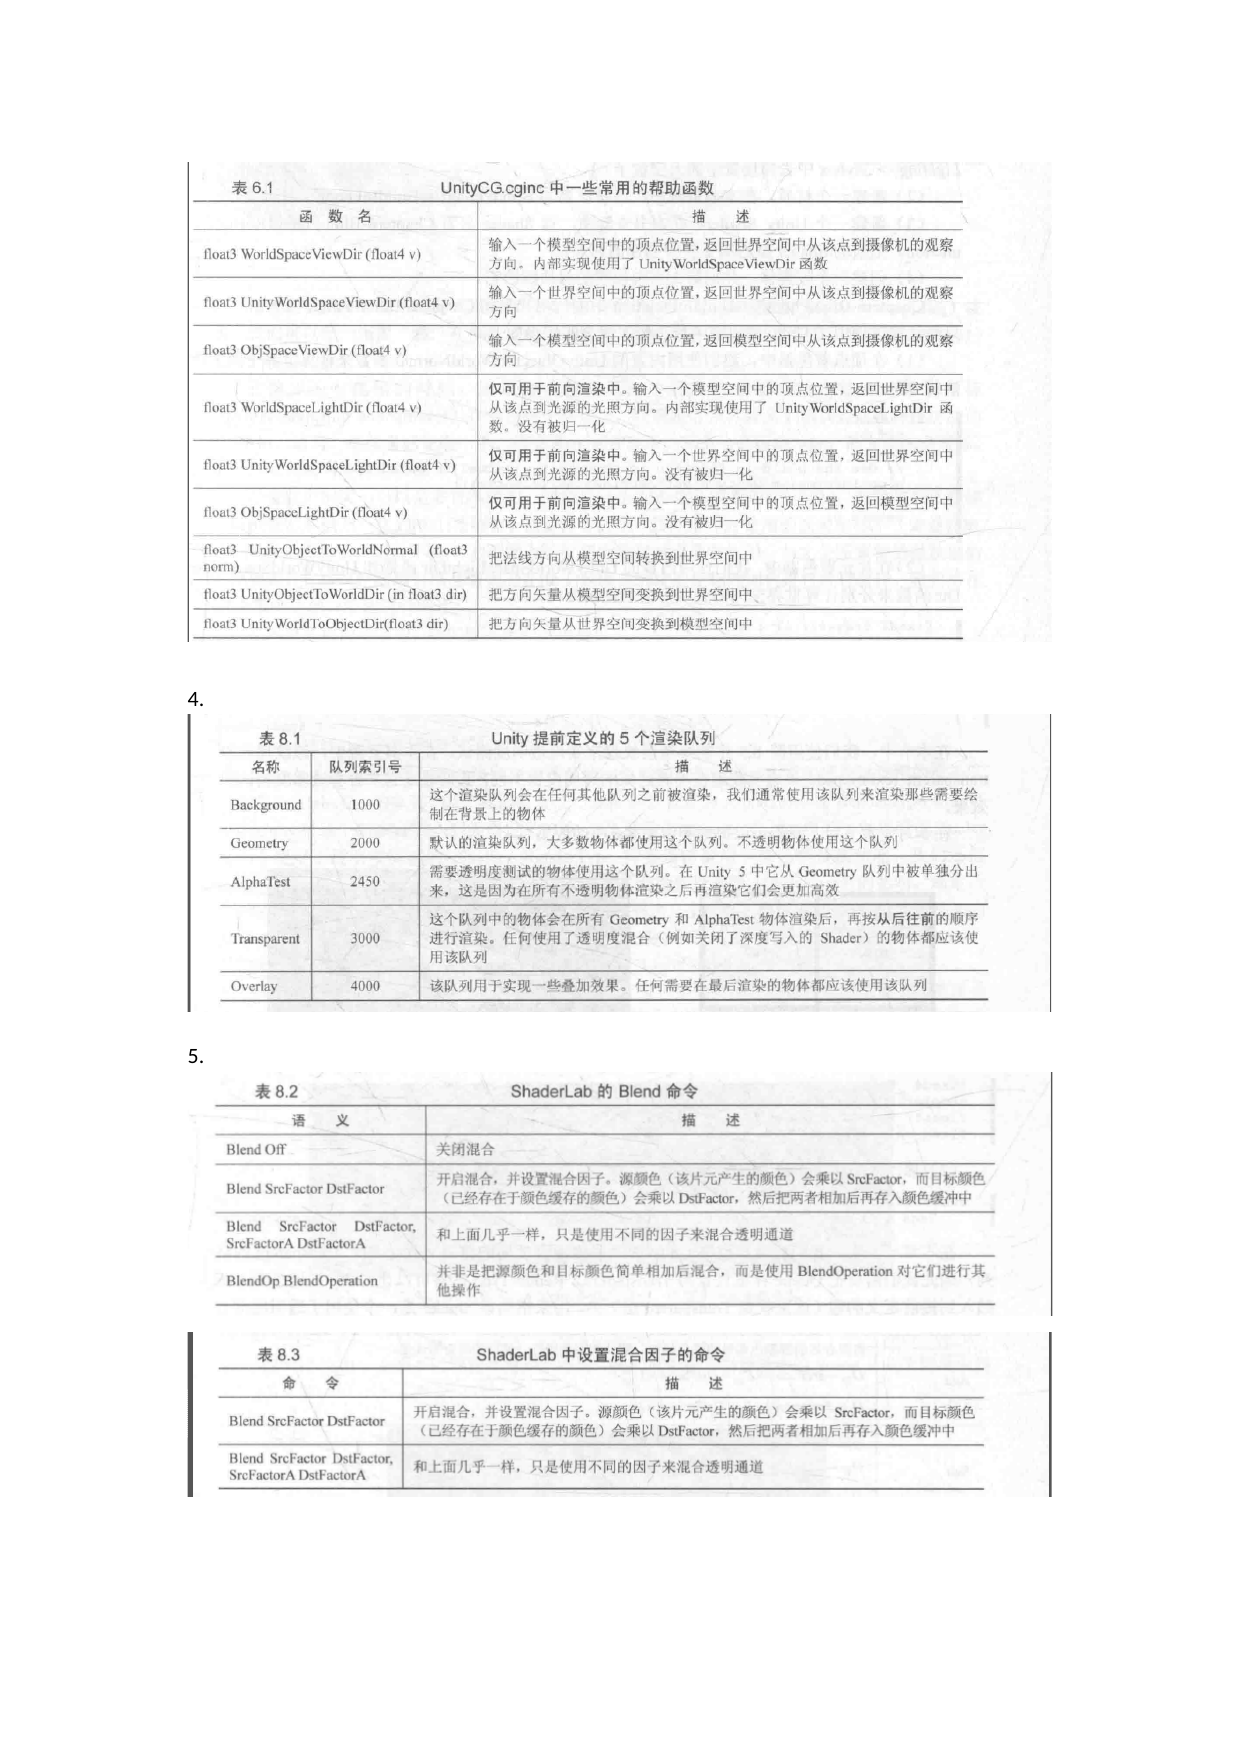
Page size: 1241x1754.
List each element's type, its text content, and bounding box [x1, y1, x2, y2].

list 5. [187, 1039, 1053, 1072]
list 4. [187, 682, 1053, 714]
picture [187, 162, 1052, 642]
picture [187, 714, 1052, 1012]
picture [187, 1332, 1052, 1497]
picture [187, 1072, 1053, 1316]
